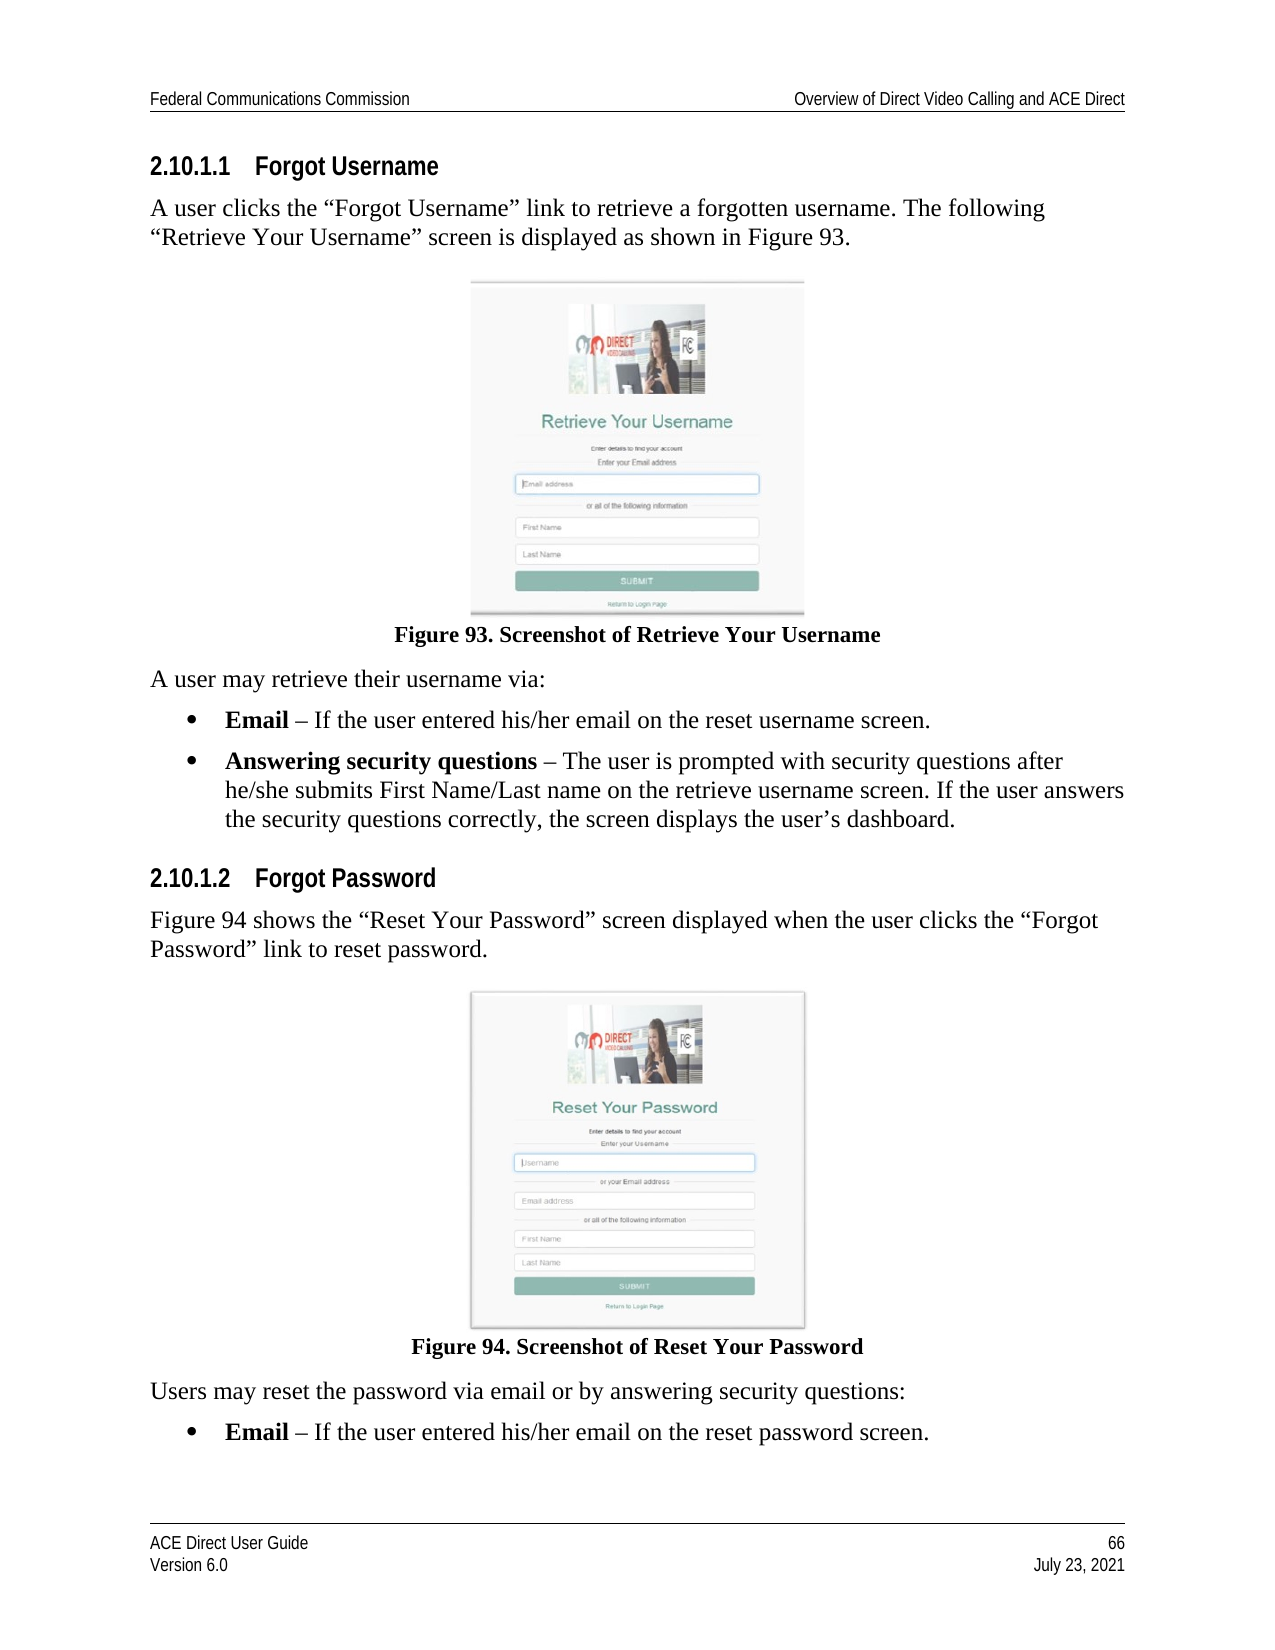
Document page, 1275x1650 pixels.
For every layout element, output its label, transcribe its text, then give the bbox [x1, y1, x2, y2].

text A user clicks the “Forgot Username” link to retrieve a forgotten username. The following “Retrieve Your Username” screen is displayed as shown in Figure 93. [150, 193, 1125, 251]
text Figure 94 shows the “Reset Your Password” screen displayed when the user clicks the “Forgot Password” link to reset password. [150, 905, 1125, 963]
text Users may reset the password via email or by answering security questions: [150, 1376, 1125, 1405]
list Email – If the user entered his/her email on the reset password screen. [187, 1417, 1125, 1446]
subtitle Forgot Password [150, 862, 1125, 893]
picture [465, 987, 810, 1333]
picture [470, 276, 805, 621]
text A user may retrieve their username via: [150, 664, 1125, 693]
text Figure 93. Screenshot of Retrieve Your Username [150, 621, 1125, 647]
subtitle Forgot Username [150, 150, 1125, 181]
list Answering security questions – The user is prompted with security questions after he/she submits First Name/Last name on the retrieve username screen. If the user answers the security questions correctly, the screen displays the user’s dashboard. [187, 746, 1125, 833]
text Figure 94. Screenshot of Reset Your Password [150, 1333, 1125, 1359]
list Email – If the user entered his/her email on the reset username screen. [187, 705, 1125, 734]
